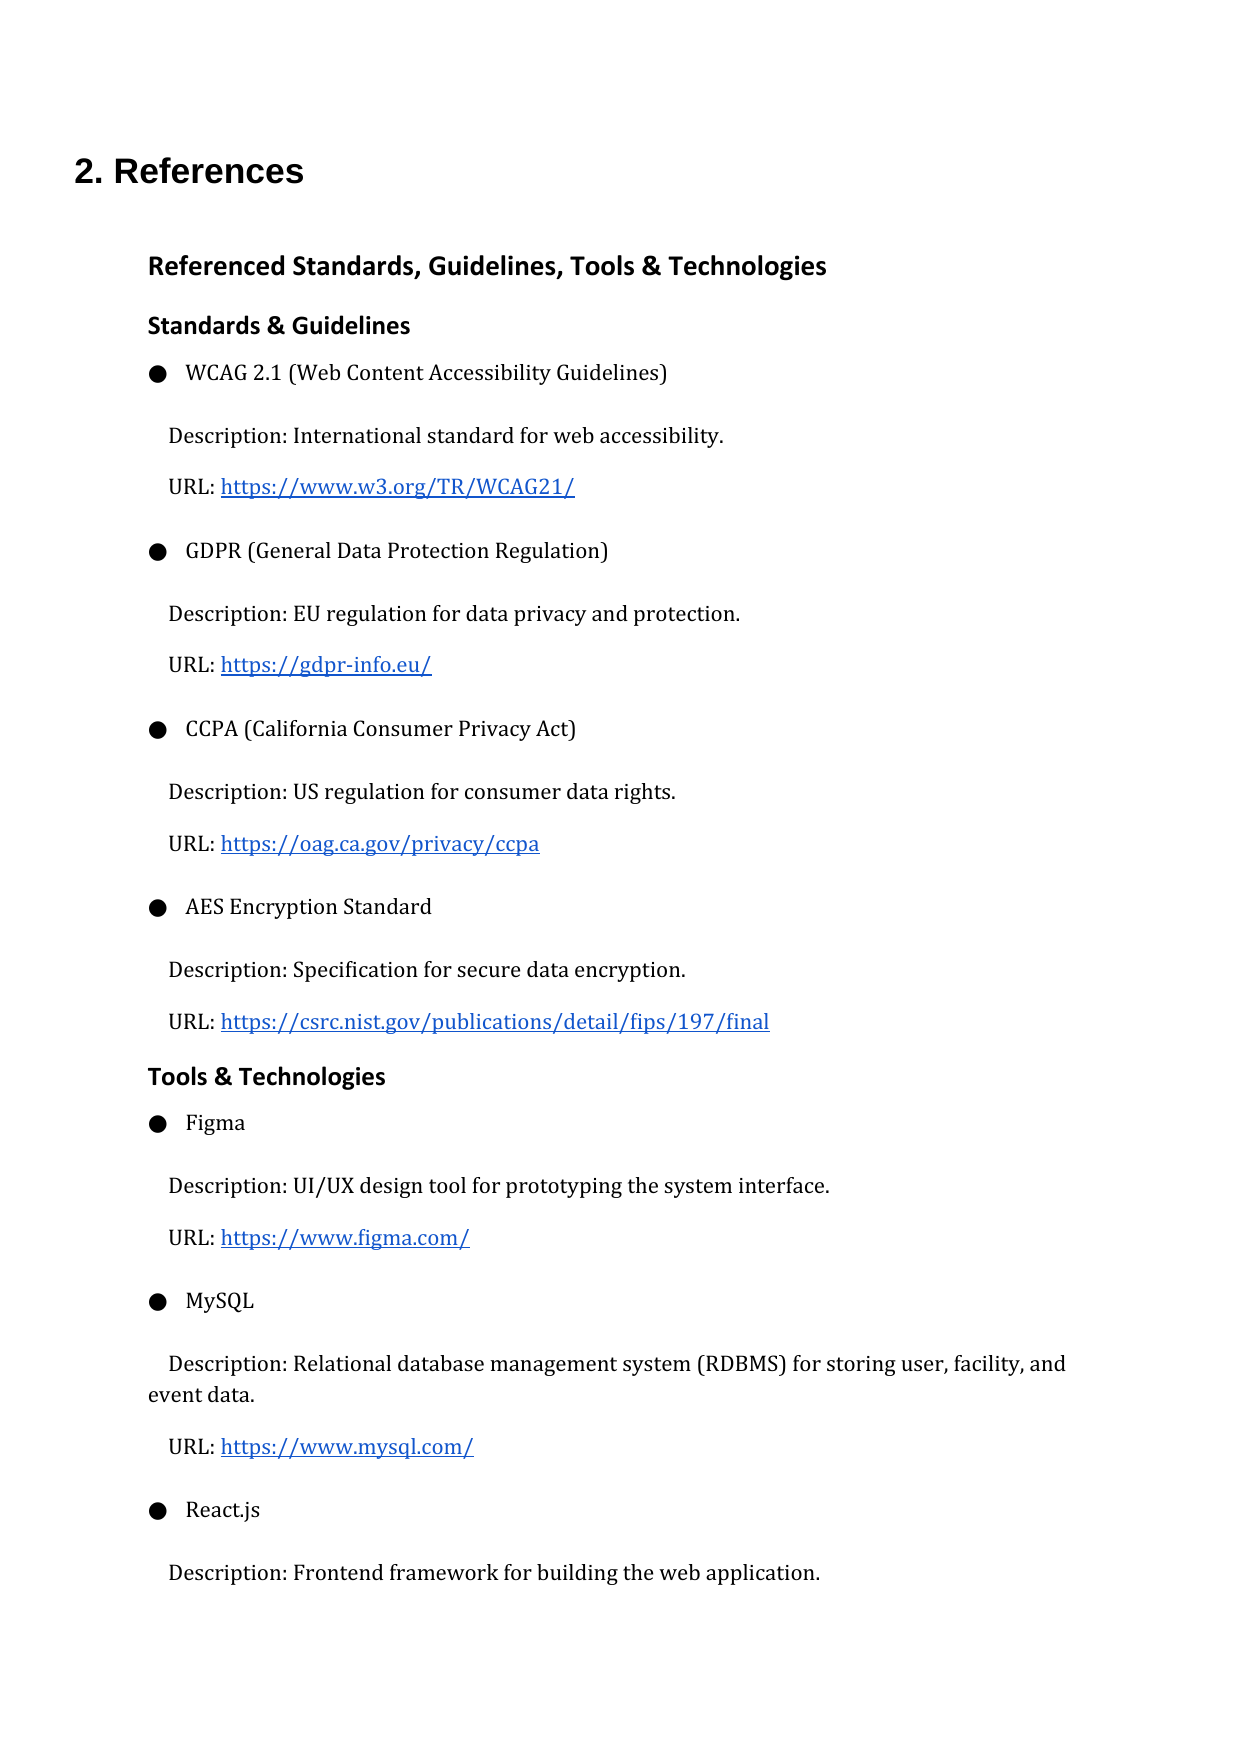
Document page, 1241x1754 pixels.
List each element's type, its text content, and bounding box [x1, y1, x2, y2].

list Figma [148, 1097, 1090, 1144]
list AES Encryption Standard [148, 881, 1090, 928]
subtitle Tools & Technologies [148, 1059, 1090, 1092]
text Description: Frontend framework for building the web application. [148, 1559, 1090, 1586]
text URL: https://www.w3.org/TR/WCAG21/ [148, 473, 1090, 500]
text Description: Specification for secure data encryption. [148, 956, 1090, 982]
list MySQL [148, 1275, 1090, 1322]
subtitle Standards & Guidelines [148, 308, 1090, 342]
text URL: https://www.figma.com/ [148, 1223, 1090, 1250]
text URL: https://csrc.nist.gov/publications/detail/fips/197/final [148, 1007, 1090, 1034]
text Description: Relational database management system (RDBMS) for storing user, facility, and event data. [148, 1350, 1090, 1407]
text Description: UI/UX design tool for prototyping the system interface. [148, 1172, 1090, 1198]
list WCAG 2.1 (Web Content Accessibility Guidelines) [148, 346, 1090, 393]
list CCPA (California Consumer Privacy Act) [148, 703, 1090, 750]
text Description: International standard for web accessibility. [148, 421, 1090, 448]
subtitle 2. References [74, 150, 1090, 191]
text URL: https://oag.ca.gov/privacy/ccpa [148, 829, 1090, 856]
text Description: US regulation for consumer data rights. [148, 777, 1090, 804]
subtitle Referenced Standards, Guidelines, Tools & Technologies [148, 247, 1090, 282]
list GDPR (General Data Protection Regulation) [148, 524, 1090, 572]
list React.js [148, 1484, 1090, 1531]
text Description: EU regulation for data privacy and protection. [148, 599, 1090, 626]
text URL: https://www.mysql.com/ [148, 1432, 1090, 1459]
text URL: https://gdpr-info.eu/ [148, 651, 1090, 678]
